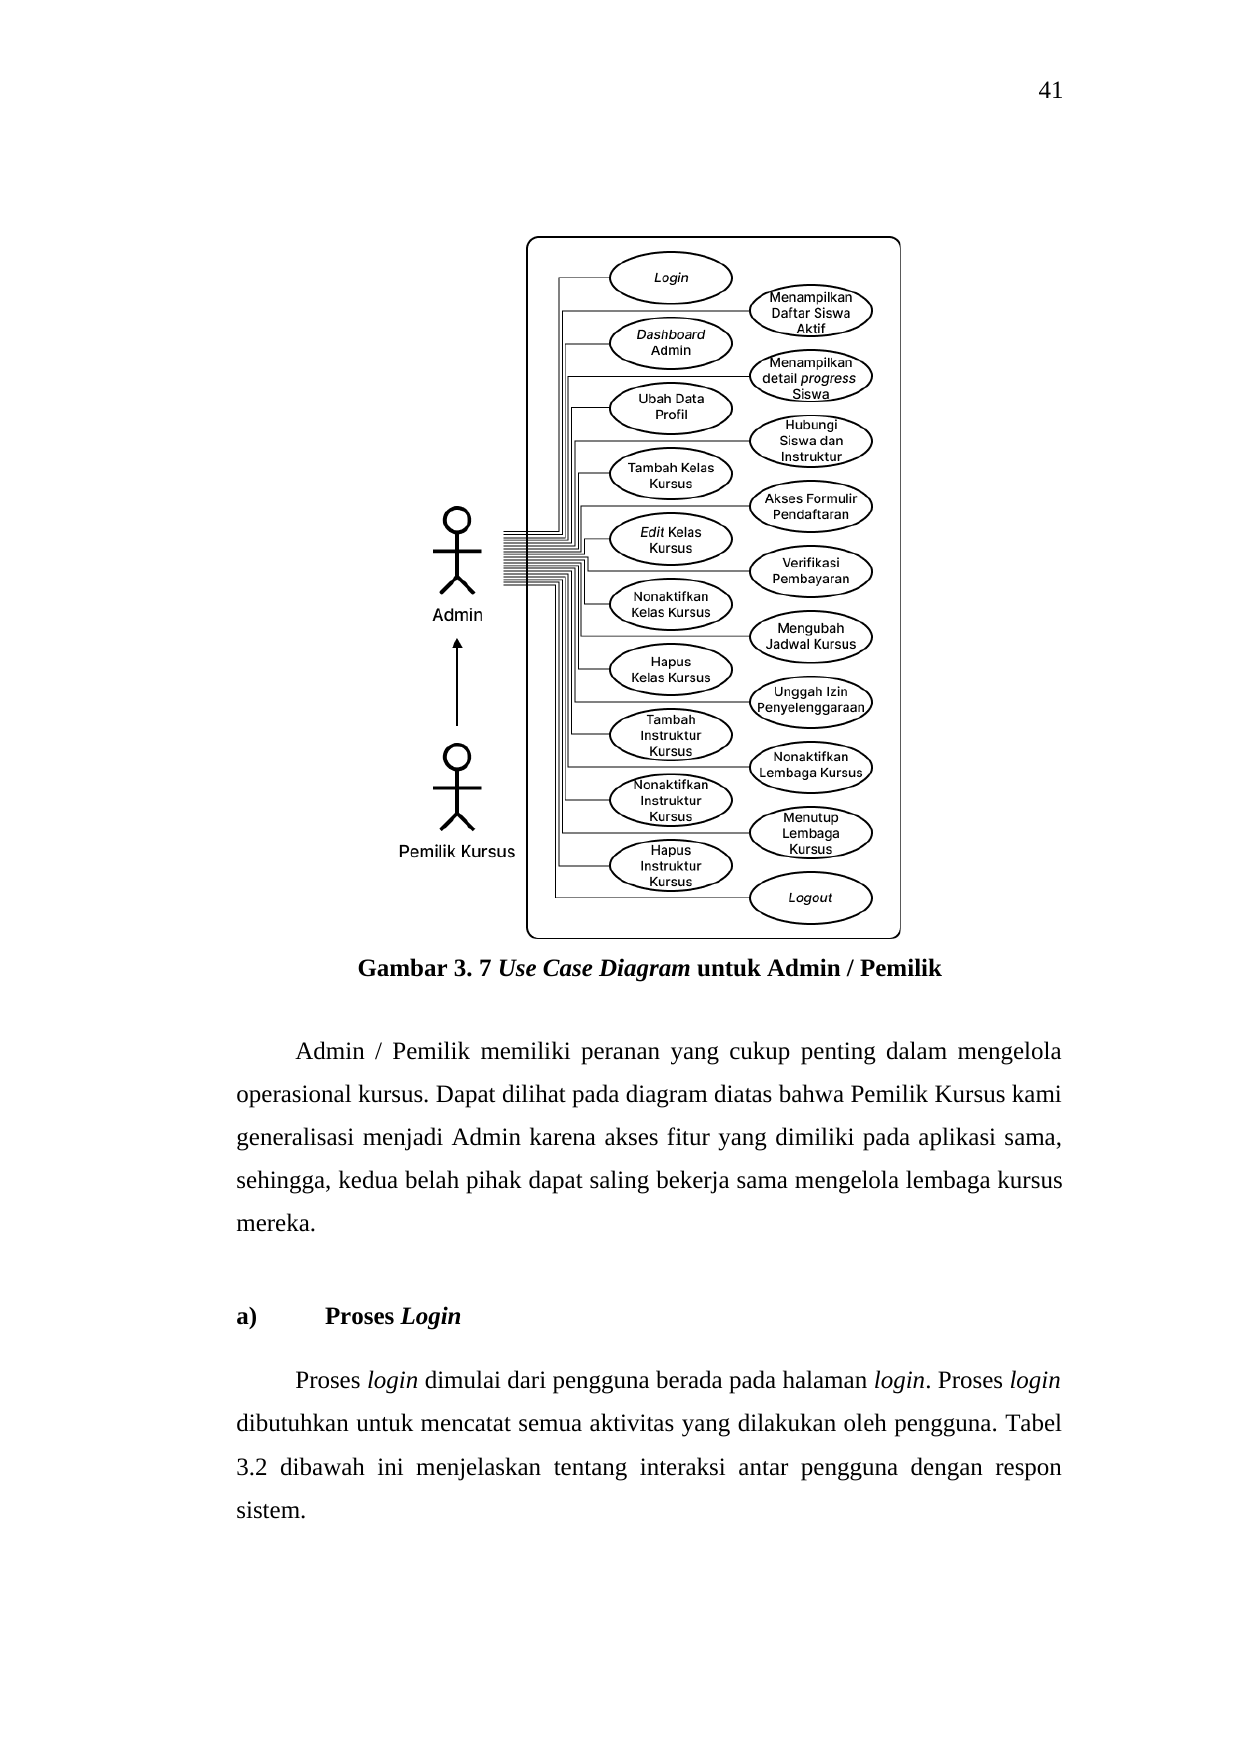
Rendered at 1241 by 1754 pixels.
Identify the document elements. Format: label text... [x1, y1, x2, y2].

subtitle Proses Login [236, 1301, 1063, 1330]
picture [398, 236, 901, 939]
text Admin / Pemilik memiliki peranan yang cukup penting dalam mengelola operasional kursus. Dapat dilihat pada diagram diatas bahwa Pemilik Kursus kami generalisasi menjadi Admin karena akses fitur yang dimiliki pada aplikasi sama, sehingga, kedua belah pihak dapat saling bekerja sama mengelola lembaga kursus mereka. [236, 1036, 1063, 1237]
text Proses login dimulai dari pengguna berada pada halaman login. Proses login dibutuhkan untuk mencatat semua aktivitas yang dilakukan oleh pengguna. Tabel 3.2 dibawah ini menjelaskan tentang interaksi antar pengguna dengan respon sistem. [236, 1365, 1063, 1523]
